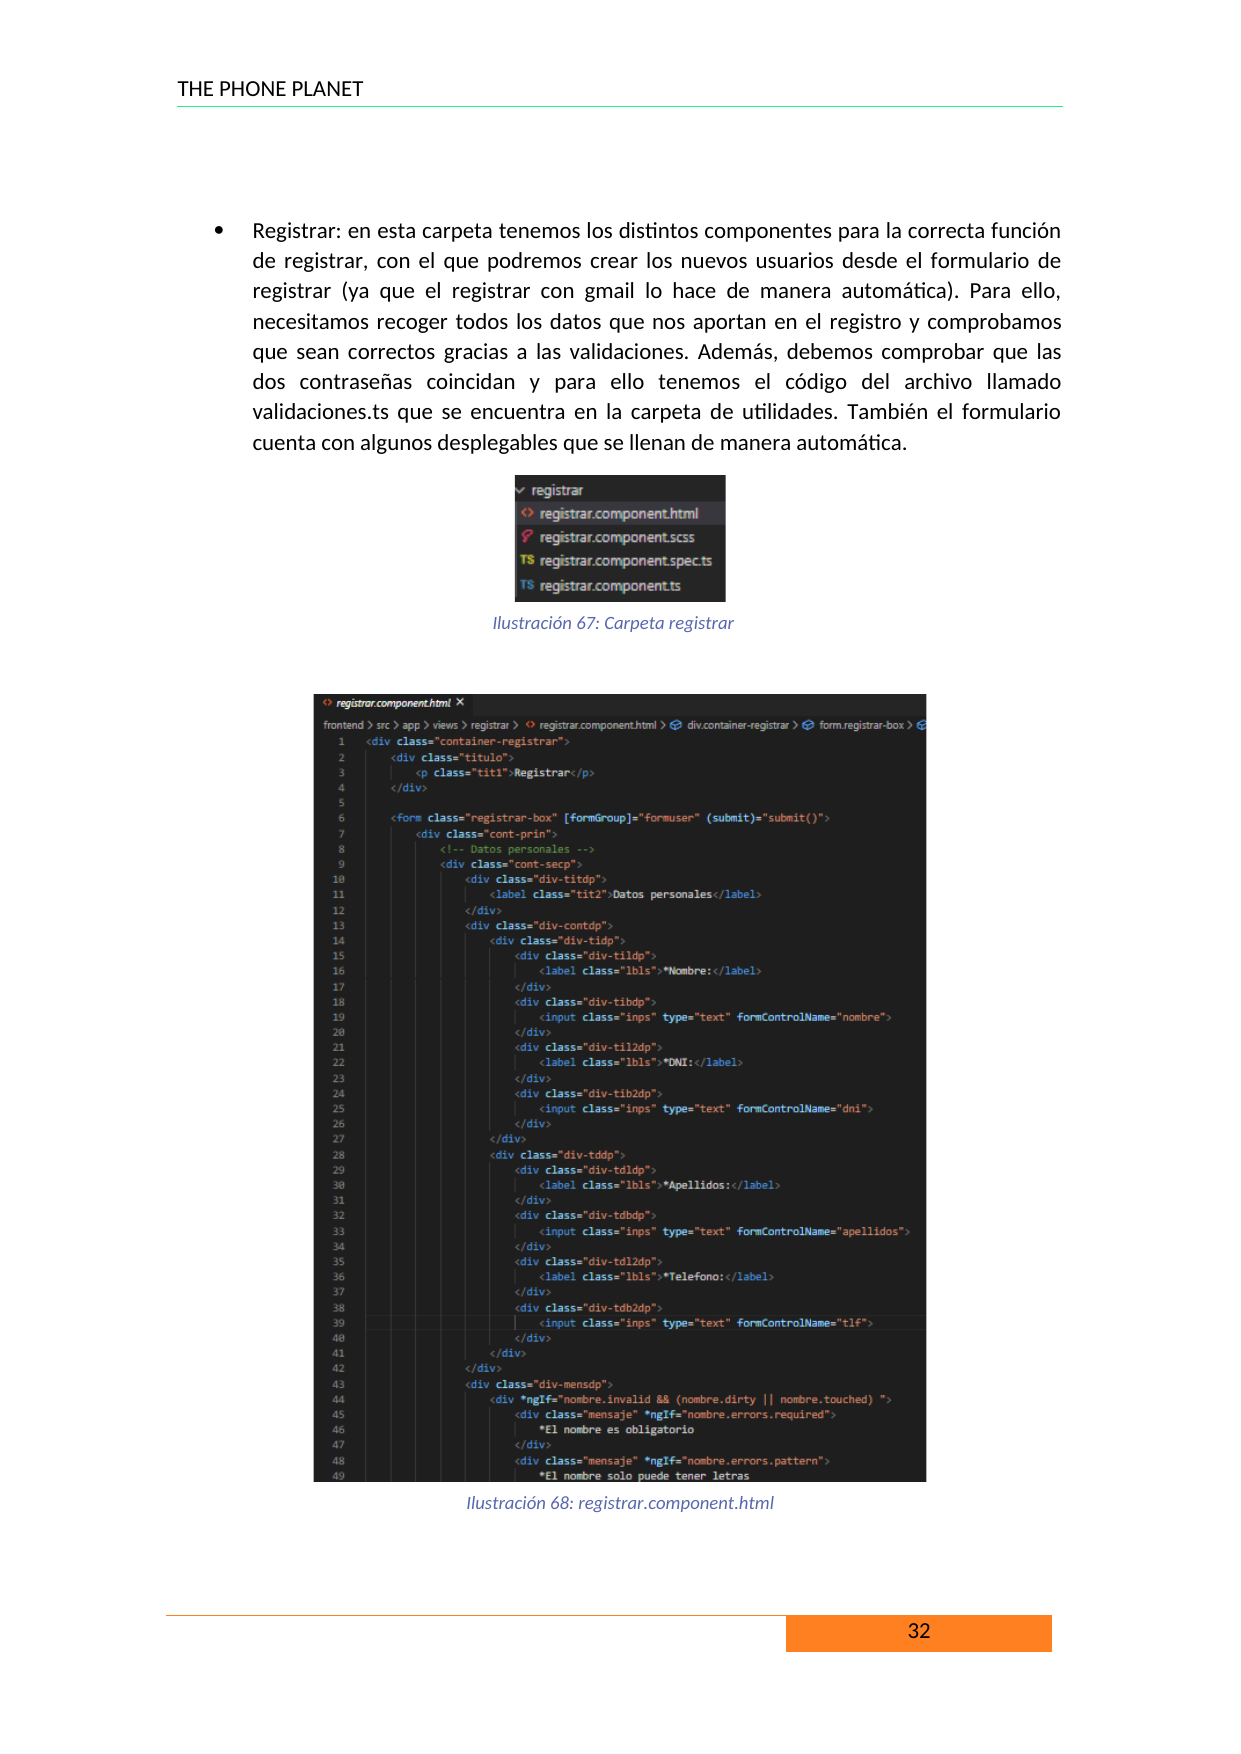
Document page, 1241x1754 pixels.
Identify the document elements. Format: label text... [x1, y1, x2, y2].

list Registrar: en esta carpeta tenemos los distintos componentes para la correcta función de registrar, con el que podremos crear los nuevos usuarios desde el formulario de registrar (ya que el registrar con gmail lo hace de manera automática). Para ello, necesitamos recoger todos los datos que nos aportan en el registro y comprobamos que sean correctos gracias a las validaciones. Además, debemos comprobar que las dos contraseñas coincidan y para ello tenemos el código del archivo llamado validaciones.ts que se encuentra en la carpeta de utilidades. También el formulario cuenta con algunos desplegables que se llenan de manera automática. [215, 216, 1063, 456]
picture [514, 475, 726, 602]
picture [313, 694, 927, 1482]
